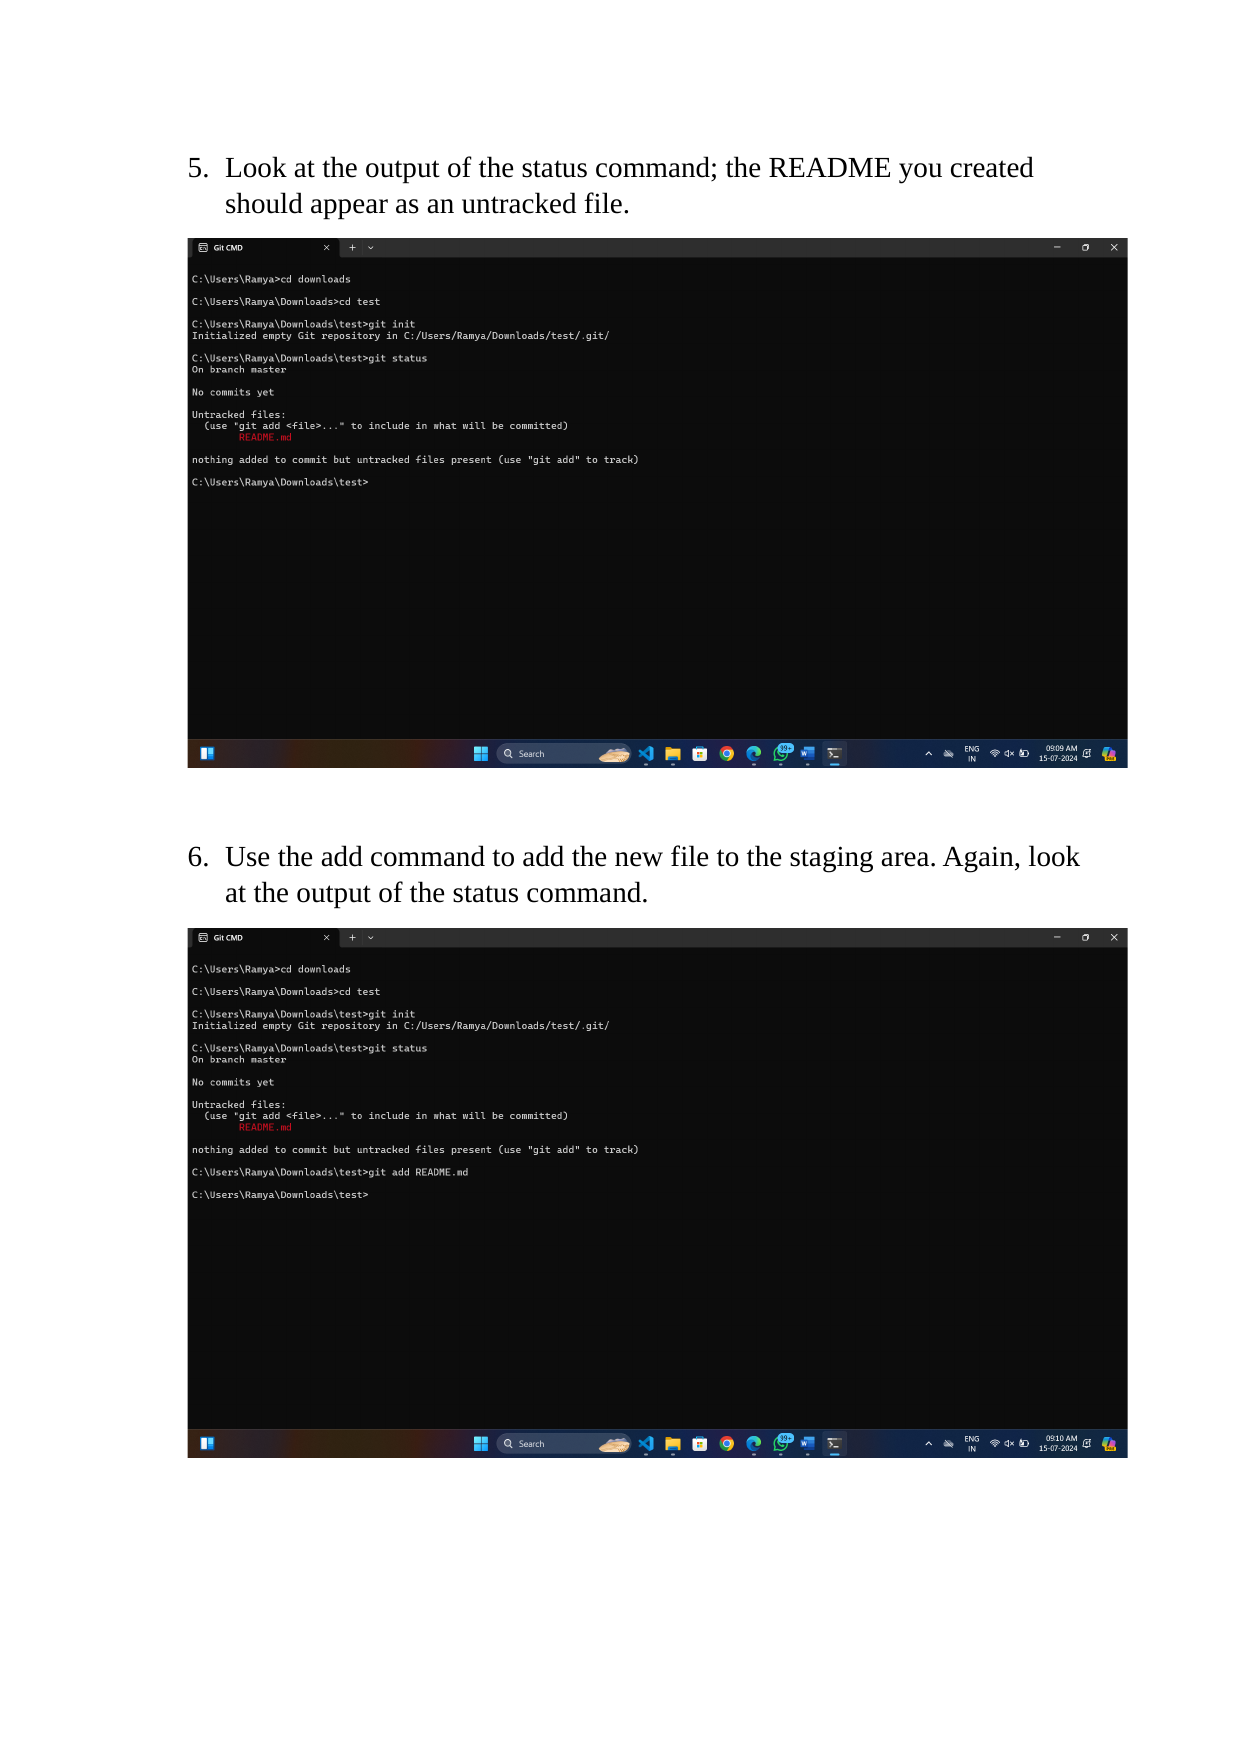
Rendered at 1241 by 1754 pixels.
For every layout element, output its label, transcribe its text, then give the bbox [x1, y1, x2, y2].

list Look at the output of the status command; the README you created should appear as an untracked file. [187, 150, 1090, 220]
picture [187, 238, 1128, 768]
picture [187, 928, 1128, 1458]
list Use the add command to add the new file to the staging area. Again, look at the output of the status command. [187, 839, 1090, 909]
